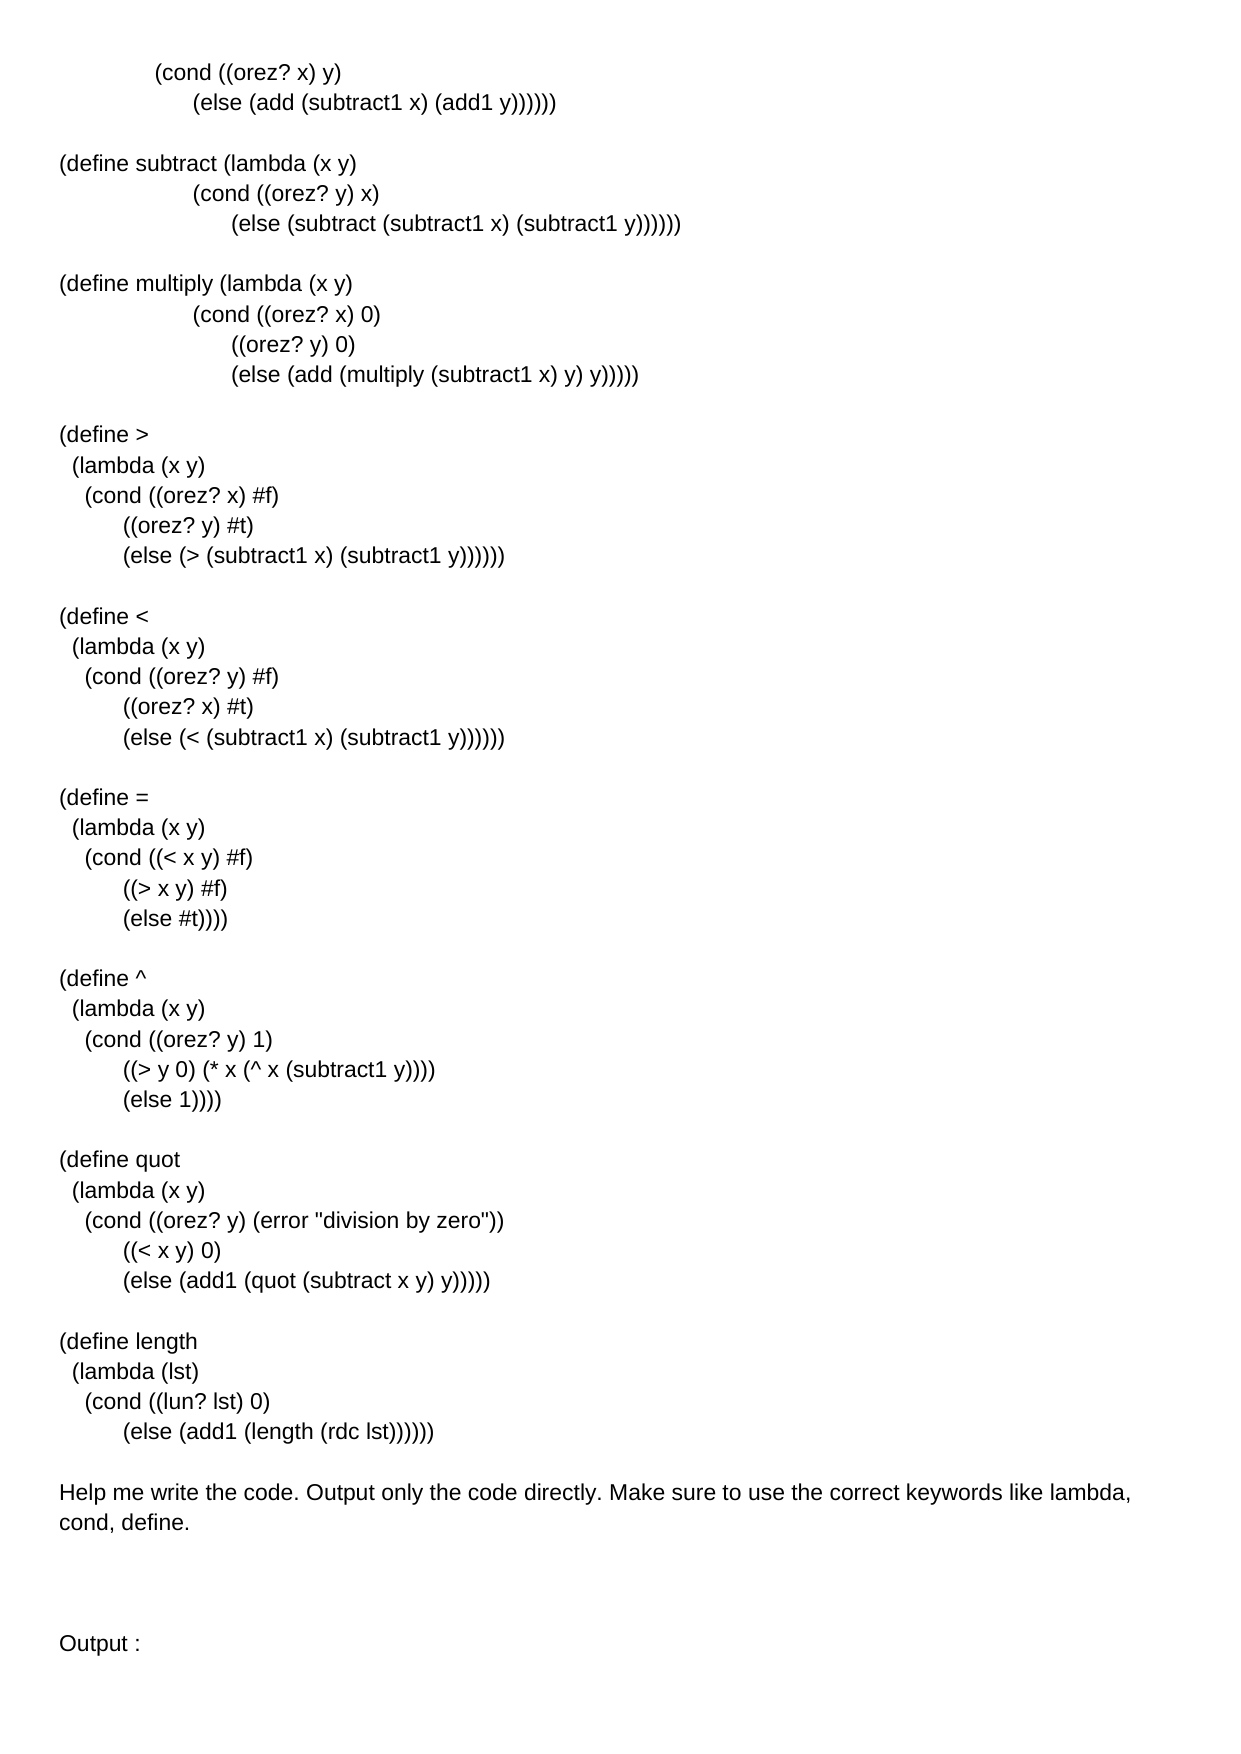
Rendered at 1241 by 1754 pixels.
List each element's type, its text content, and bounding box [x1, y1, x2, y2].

text (define ^ [59, 965, 1181, 992]
text (cond ((orez? y) 1) [59, 1026, 1181, 1052]
text (lambda (lst) [59, 1358, 1181, 1384]
text (cond ((orez? x) #f) [59, 482, 1181, 508]
text (define quot [59, 1146, 1181, 1173]
text (cond ((orez? y) (error "division by zero")) [59, 1207, 1181, 1233]
text (cond ((orez? y) #f) [59, 663, 1181, 689]
text (define > [59, 421, 1181, 448]
text (else (add1 (length (rdc lst)))))) [59, 1418, 1181, 1445]
text (cond ((orez? y) x) [59, 180, 1181, 206]
text (else (add1 (quot (subtract x y) y))))) [59, 1267, 1181, 1294]
text (define length [59, 1328, 1181, 1354]
text ((orez? y) #t) [59, 512, 1181, 538]
text (else (subtract (subtract1 x) (subtract1 y)))))) [59, 210, 1181, 236]
text (lambda (x y) [59, 995, 1181, 1022]
text ((orez? y) 0) [59, 331, 1181, 357]
text ((> x y) #f) [59, 874, 1181, 901]
text (cond ((orez? x) y) [59, 59, 1181, 85]
text (define multiply (lambda (x y) [59, 270, 1181, 297]
text (lambda (x y) [59, 633, 1181, 659]
text ((orez? x) #t) [59, 693, 1181, 720]
text Help me write the code. Output only the code directly. Make sure to use the correct keywords like lambda, cond, define. [59, 1479, 1181, 1535]
text (else #t)))) [59, 905, 1181, 931]
text (cond ((orez? x) 0) [59, 301, 1181, 327]
text (else (< (subtract1 x) (subtract1 y)))))) [59, 723, 1181, 750]
text Output : [59, 1630, 1181, 1656]
text ((> y 0) (* x (^ x (subtract1 y)))) [59, 1056, 1181, 1082]
text (define = [59, 784, 1181, 810]
text (define subtract (lambda (x y) [59, 149, 1181, 176]
text ((< x y) 0) [59, 1237, 1181, 1263]
text (else (add (multiply (subtract1 x) y) y))))) [59, 361, 1181, 387]
text (lambda (x y) [59, 814, 1181, 841]
text (cond ((< x y) #f) [59, 844, 1181, 871]
text (lambda (x y) [59, 1177, 1181, 1203]
text (else (add (subtract1 x) (add1 y)))))) [59, 89, 1181, 116]
text (define < [59, 603, 1181, 629]
text (cond ((lun? lst) 0) [59, 1388, 1181, 1414]
text (else (> (subtract1 x) (subtract1 y)))))) [59, 542, 1181, 569]
text (else 1)))) [59, 1086, 1181, 1112]
text (lambda (x y) [59, 452, 1181, 478]
